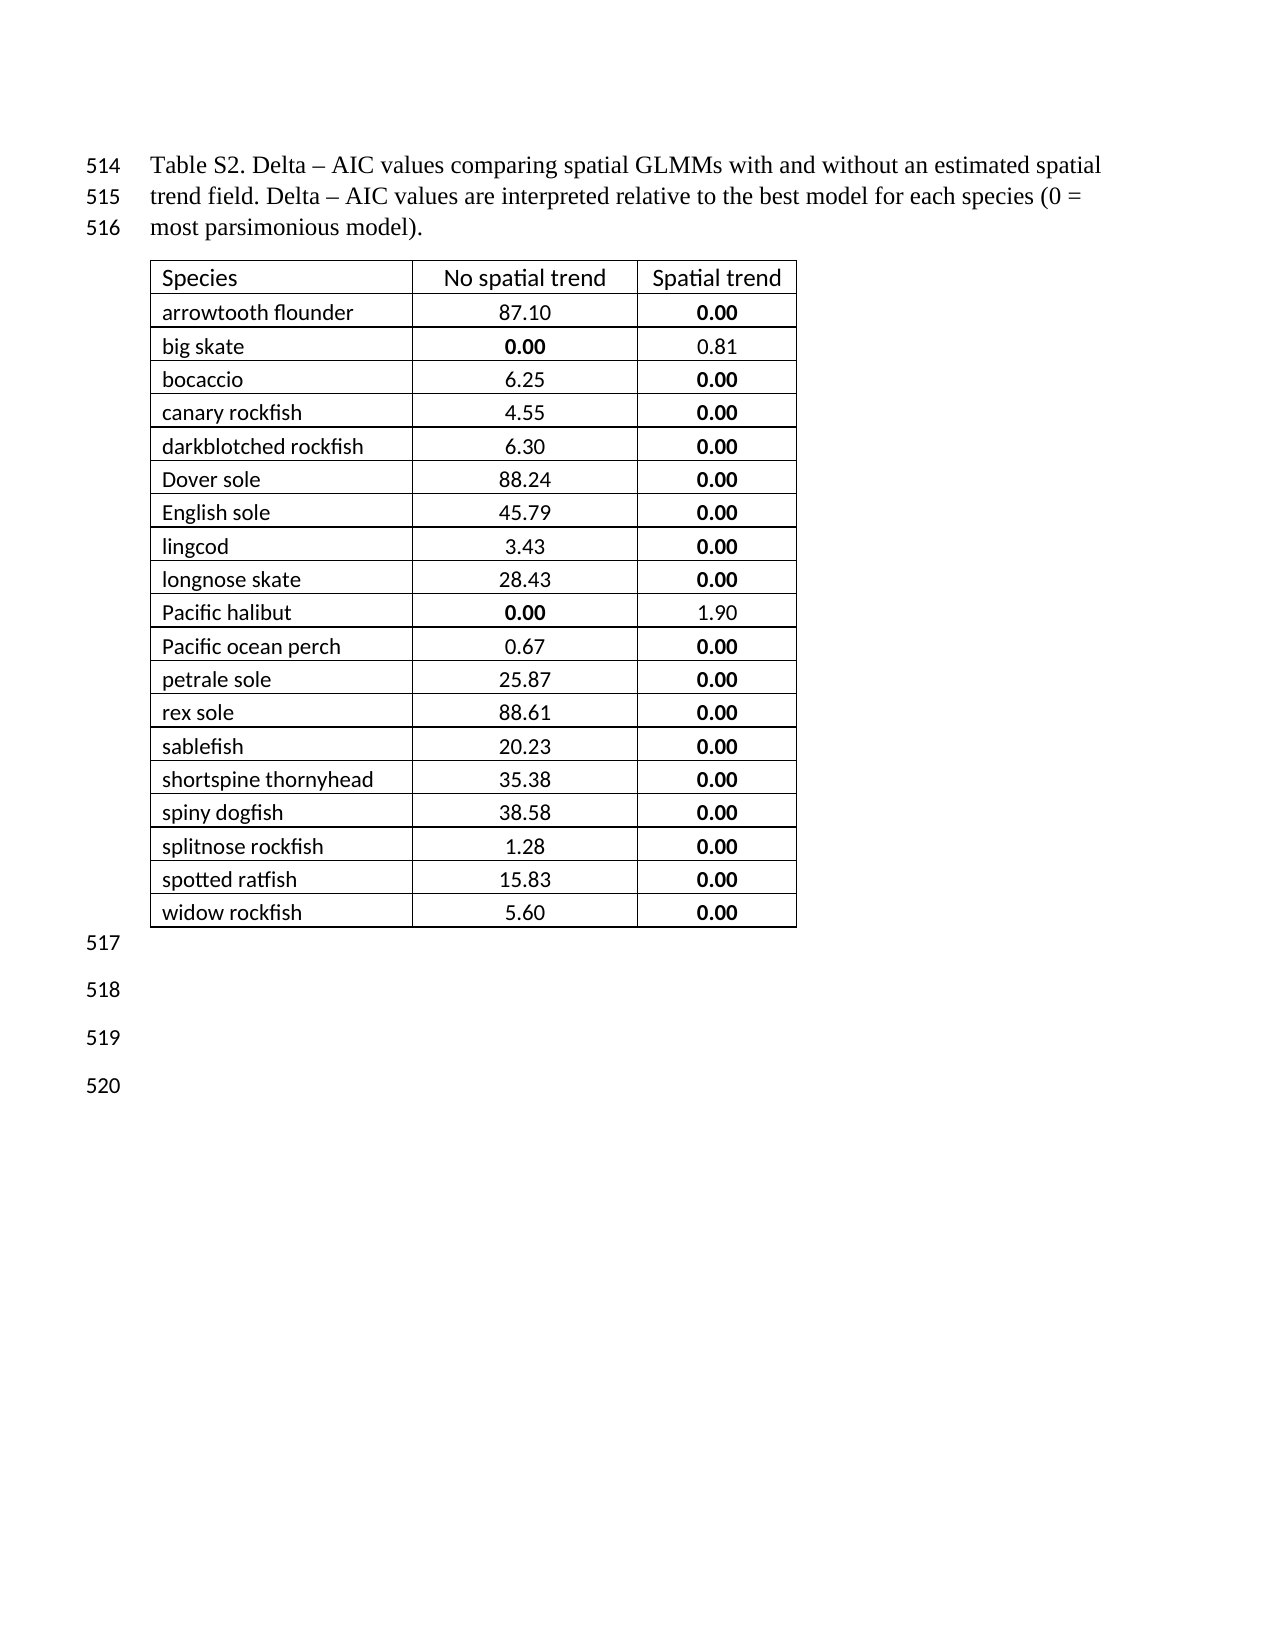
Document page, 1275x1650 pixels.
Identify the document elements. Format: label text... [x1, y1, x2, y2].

table_cell 0.00 [638, 828, 796, 860]
table_cell 0.00 [413, 328, 637, 360]
table_cell Pacific ocean perch [151, 628, 412, 660]
table_cell 38.58 [413, 794, 637, 826]
table_cell 87.10 [413, 294, 637, 326]
table_cell shortspine thornyhead [151, 761, 412, 793]
table_cell bocaccio [151, 361, 412, 393]
table_cell 0.00 [638, 661, 796, 693]
table_cell longnose skate [151, 561, 412, 593]
table_cell 0.00 [638, 361, 796, 393]
table_cell 0.00 [638, 561, 796, 593]
table_cell 45.79 [413, 494, 637, 526]
table_header Spatial trend [638, 261, 796, 293]
table_cell Pacific halibut [151, 594, 412, 626]
table_cell 0.00 [638, 461, 796, 493]
table_cell 0.00 [638, 761, 796, 793]
table_header Species [151, 261, 412, 293]
table_cell 25.87 [413, 661, 637, 693]
table_header No spatial trend [413, 261, 637, 293]
table_cell Dover sole [151, 461, 412, 493]
table_cell lingcod [151, 528, 412, 560]
table_cell 0.00 [638, 494, 796, 526]
table_cell 0.00 [638, 861, 796, 893]
table_cell 0.81 [638, 328, 796, 360]
table_cell 28.43 [413, 561, 637, 593]
table_cell 0.67 [413, 628, 637, 660]
table_cell 0.00 [638, 428, 796, 460]
table_cell 0.00 [638, 528, 796, 560]
table_cell 15.83 [413, 861, 637, 893]
table_cell 1.90 [638, 594, 796, 626]
table_cell 35.38 [413, 761, 637, 793]
table_cell 6.30 [413, 428, 637, 460]
table_cell big skate [151, 328, 412, 360]
table_cell arrowtooth flounder [151, 294, 412, 326]
table_cell rex sole [151, 694, 412, 726]
table_cell 0.00 [638, 894, 796, 926]
table_cell spotted ratfish [151, 861, 412, 893]
table_cell 0.00 [638, 794, 796, 826]
table_cell sablefish [151, 728, 412, 760]
table_cell widow rockfish [151, 894, 412, 926]
table_cell 0.00 [638, 294, 796, 326]
table_cell 0.00 [638, 694, 796, 726]
table_cell 0.00 [638, 728, 796, 760]
table_cell 0.00 [638, 628, 796, 660]
table_cell 1.28 [413, 828, 637, 860]
table_cell 0.00 [638, 394, 796, 426]
table_cell spiny dogfish [151, 794, 412, 826]
table_cell 4.55 [413, 394, 637, 426]
table_cell petrale sole [151, 661, 412, 693]
table_cell 3.43 [413, 528, 637, 560]
table_cell darkblotched rockfish [151, 428, 412, 460]
text Table S2. Delta – AIC values comparing spatial GLMMs with and without an estimated spatial trend field. Delta – AIC values are interpreted relative to the best model for each species (0 = most parsimonious model). [150, 150, 1125, 241]
table_cell canary rockfish [151, 394, 412, 426]
table_cell 88.61 [413, 694, 637, 726]
table_cell 0.00 [413, 594, 637, 626]
table_cell 20.23 [413, 728, 637, 760]
table_cell splitnose rockfish [151, 828, 412, 860]
table_cell English sole [151, 494, 412, 526]
table_cell 5.60 [413, 894, 637, 926]
table_cell 6.25 [413, 361, 637, 393]
table_cell 88.24 [413, 461, 637, 493]
